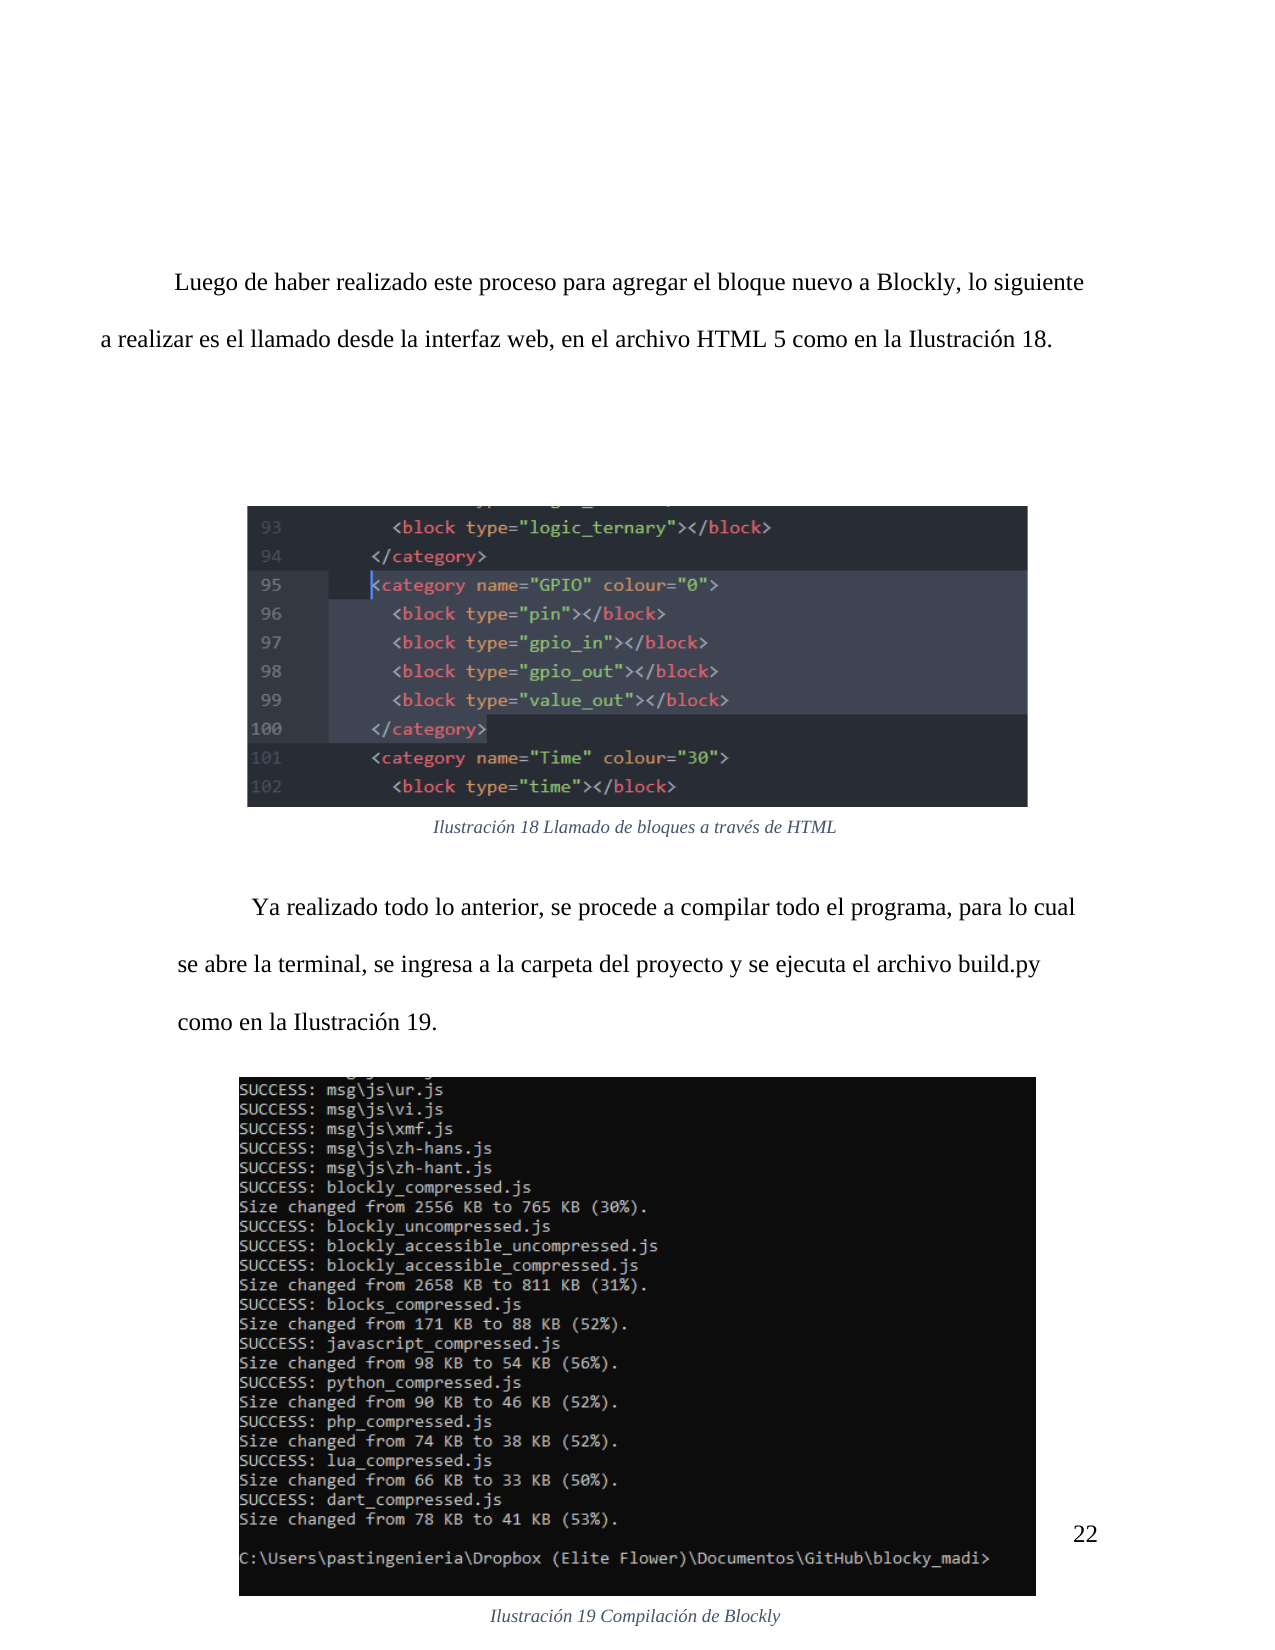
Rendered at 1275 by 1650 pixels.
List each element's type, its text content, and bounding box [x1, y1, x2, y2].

text Luego de haber realizado este proceso para agregar el bloque nuevo a Blockly, lo siguiente a realizar es el llamado desde la interfaz web, en el archivo HTML 5 como en la Ilustración 18. [100, 267, 1098, 353]
picture [247, 506, 1028, 807]
text Ya realizado todo lo anterior, se procede a compilar todo el programa, para lo cual se abre la terminal, se ingresa a la carpeta del proyecto y se ejecuta el archivo build.py como en la Ilustración 19. [177, 892, 1098, 1035]
picture [239, 1077, 1036, 1596]
